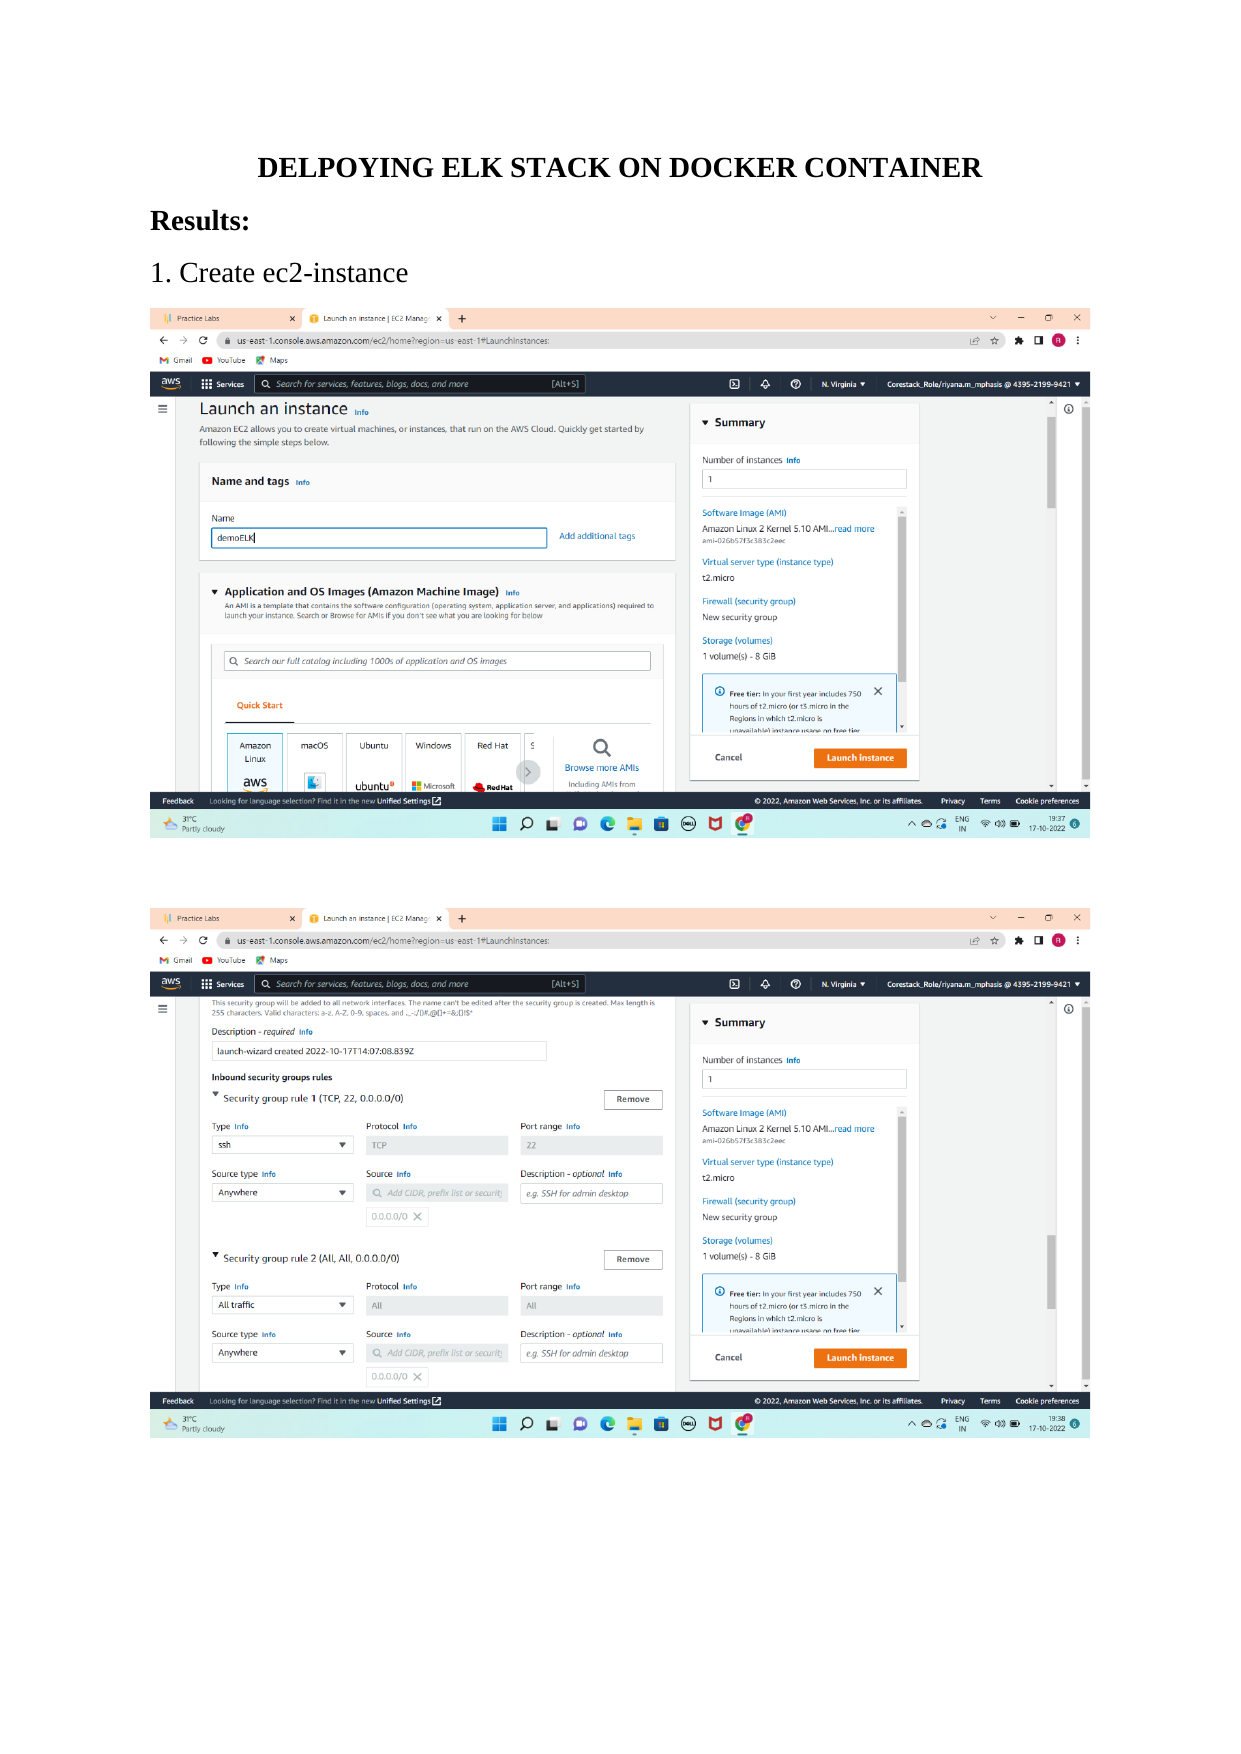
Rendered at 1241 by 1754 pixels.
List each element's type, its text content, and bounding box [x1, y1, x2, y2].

text DELPOYING ELK STACK ON DOCKER CONTAINER [150, 150, 1090, 183]
text Results: [150, 203, 1090, 236]
text 1. Create ec2-instance [150, 256, 1090, 289]
picture [150, 308, 1091, 838]
picture [150, 908, 1091, 1438]
